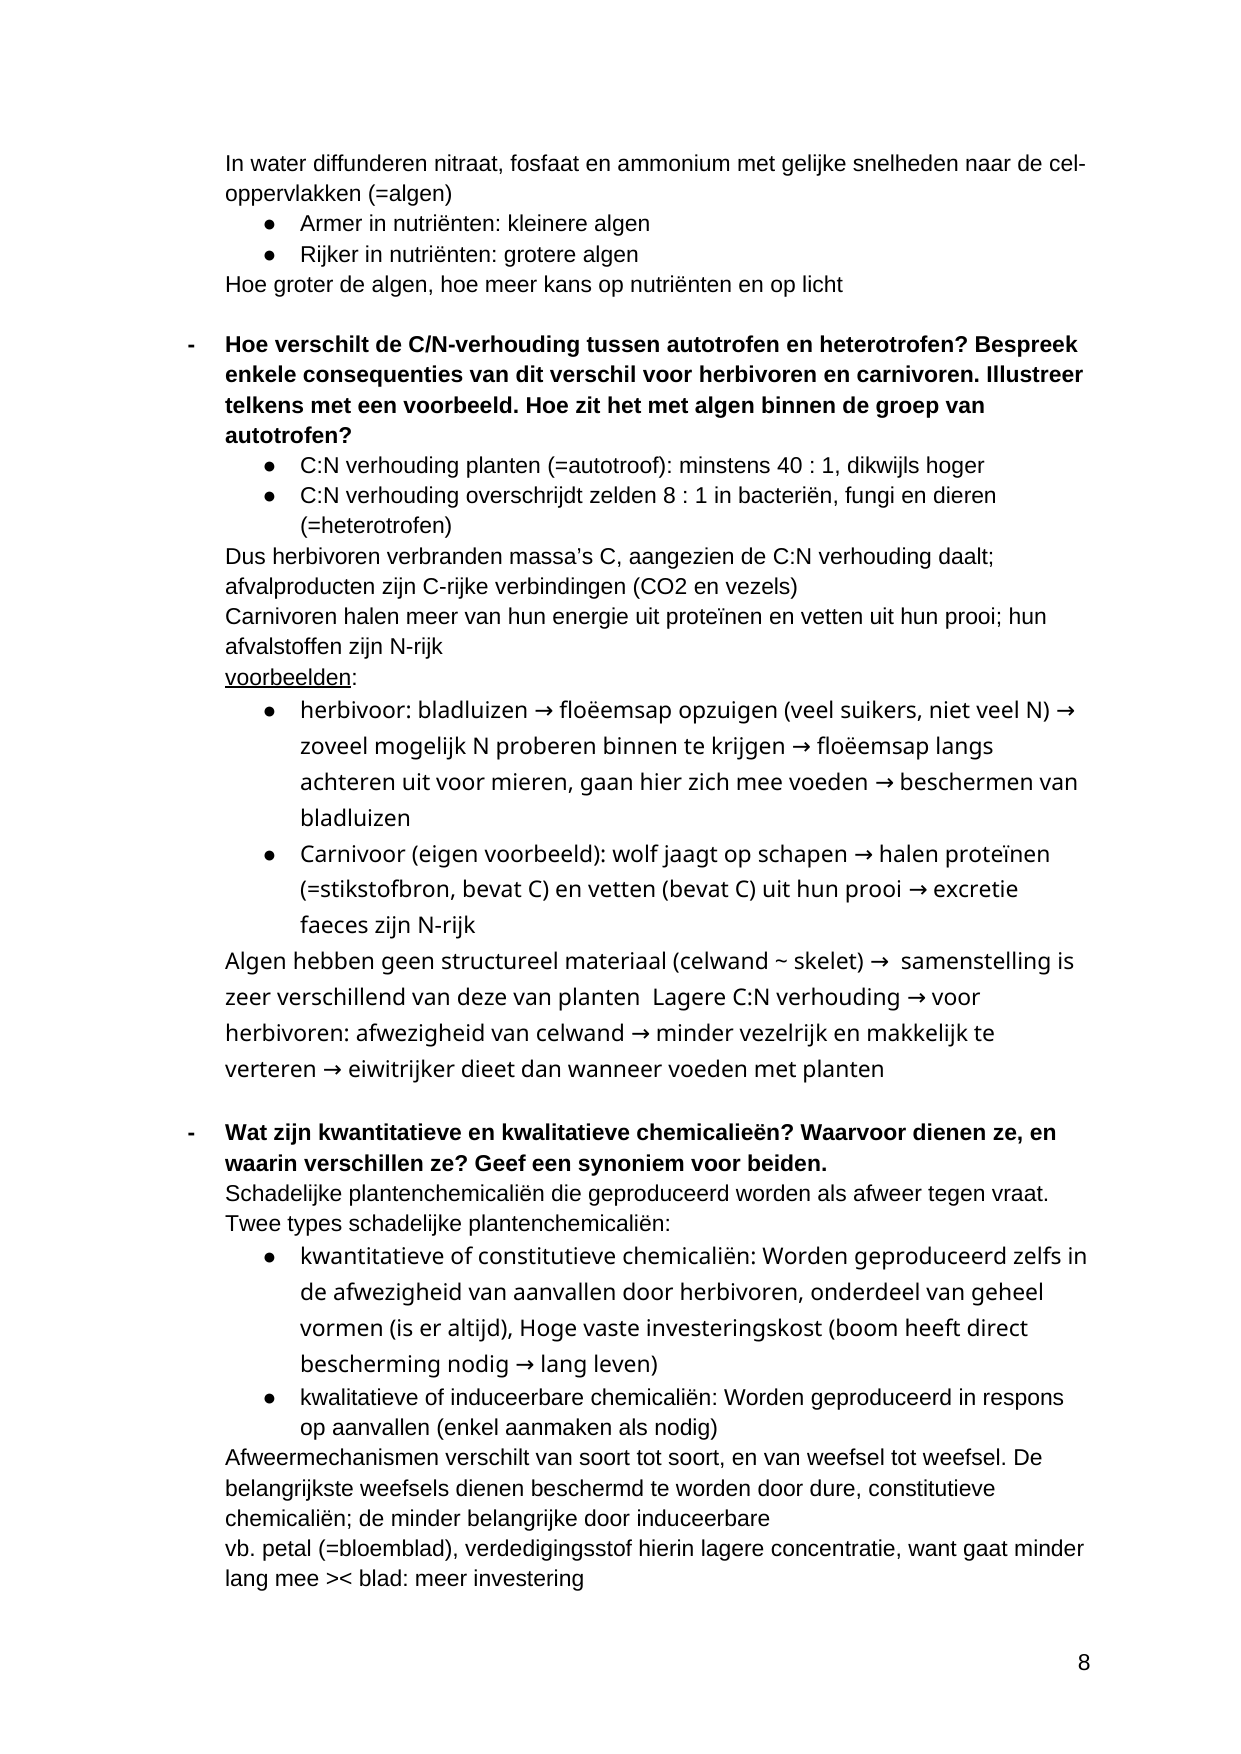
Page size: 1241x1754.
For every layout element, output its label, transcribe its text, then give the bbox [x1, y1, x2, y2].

text voorbeelden: [225, 663, 1090, 690]
list C:N verhouding overschrijdt zelden 8 : 1 in bacteriën, fungi en dieren (=heterotrofen) [262, 482, 1090, 539]
text Hoe groter de algen, hoe meer kans op nutriënten en op licht [225, 271, 1090, 297]
text In water diffunderen nitraat, fosfaat en ammonium met gelijke snelheden naar de cel-oppervlakken (=algen) [225, 150, 1090, 207]
list Rijker in nutriënten: grotere algen [262, 241, 1090, 267]
text vb. petal (=bloemblad), verdedigingsstof hierin lagere concentratie, want gaat minder lang mee >< blad: meer investering [225, 1535, 1090, 1591]
text Algen hebben geen structureel materiaal (celwand ~ skelet) → samenstelling is zeer verschillend van deze van planten Lagere C:N verhouding → voor herbivoren: afwezigheid van celwand → minder vezelrijk en makkelijk te verteren → eiwitrijker dieet dan wanneer voeden met planten [225, 945, 1090, 1084]
text Carnivoren halen meer van hun energie uit proteïnen en vetten uit hun prooi; hun afvalstoffen zijn N-rijk [225, 603, 1090, 660]
text Schadelijke plantenchemicaliën die geproduceerd worden als afweer tegen vraat. [225, 1180, 1090, 1206]
text Dus herbivoren verbranden massa’s C, aangezien de C:N verhouding daalt; afvalproducten zijn C-rijke verbindingen (CO2 en vezels) [225, 543, 1090, 599]
list Wat zijn kwantitatieve en kwalitatieve chemicalieën? Waarvoor dienen ze, en waarin verschillen ze? Geef een synoniem voor beiden. [187, 1119, 1090, 1176]
list Hoe verschilt de C/N-verhouding tussen autotrofen en heterotrofen? Bespreek enkele consequenties van dit verschil voor herbivoren en carnivoren. Illustreer telkens met een voorbeeld. Hoe zit het met algen binnen de groep van autotrofen? [187, 331, 1090, 448]
list C:N verhouding planten (=autotroof): minstens 40 : 1, dikwijls hoger [262, 452, 1090, 478]
list kwalitatieve of induceerbare chemicaliën: Worden geproduceerd in respons op aanvallen (enkel aanmaken als nodig) [262, 1384, 1090, 1440]
list herbivoor: bladluizen → floëemsap opzuigen (veel suikers, niet veel N) → zoveel mogelijk N proberen binnen te krijgen → floëemsap langs achteren uit voor mieren, gaan hier zich mee voeden → beschermen van bladluizen [262, 694, 1090, 833]
list kwantitatieve of constitutieve chemicaliën: Worden geproduceerd zelfs in de afwezigheid van aanvallen door herbivoren, onderdeel van geheel vormen (is er altijd), Hoge vaste investeringskost (boom heeft direct bescherming nodig → lang leven) [262, 1240, 1090, 1379]
text Twee types schadelijke plantenchemicaliën: [225, 1210, 1090, 1236]
list Carnivoor (eigen voorbeeld): wolf jaagt op schapen → halen proteïnen (=stikstofbron, bevat C) en vetten (bevat C) uit hun prooi → excretie faeces zijn N-rijk [262, 837, 1090, 941]
list Armer in nutriënten: kleinere algen [262, 210, 1090, 237]
text Afweermechanismen verschilt van soort tot soort, en van weefsel tot weefsel. De belangrijkste weefsels dienen beschermd te worden door dure, constitutieve chemicaliën; de minder belangrijke door induceerbare [225, 1444, 1090, 1531]
